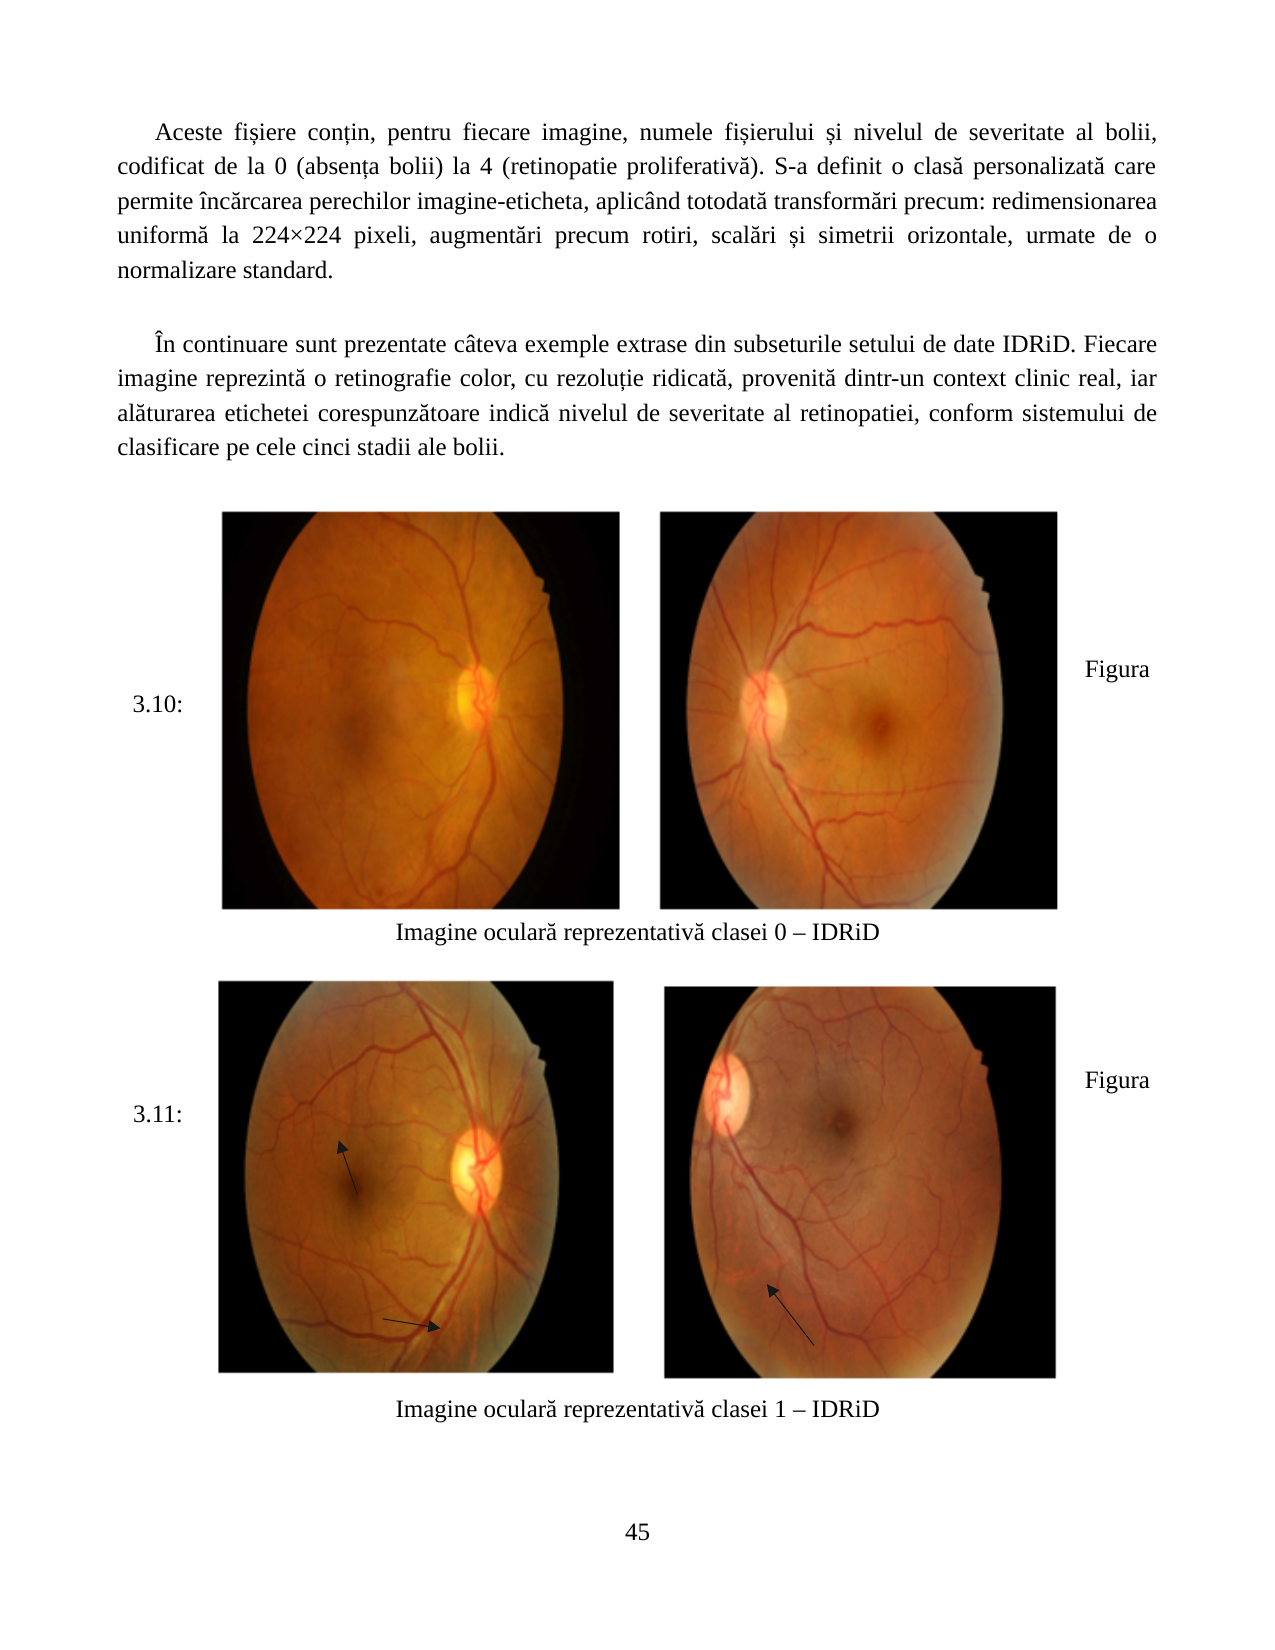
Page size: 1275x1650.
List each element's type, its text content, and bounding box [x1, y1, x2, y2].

picture [217, 503, 1058, 917]
text Figura 3.11: Imagine oculară reprezentativă clasei 1 – IDRiD [117, 1065, 1158, 1423]
text Figura 3.10: Imagine oculară reprezentativă clasei 0 – IDRiD [117, 654, 1158, 946]
text Aceste fișiere conțin, pentru fiecare imagine, numele fișierului și nivelul de severitate al bolii, codificat de la 0 (absența bolii) la 4 (retinopatie proliferativă). S-a definit o clasă personalizată care permite încărcarea perechilor imagine-eticheta, aplicând totodată transformări precum: redimensionarea uniformă la 224×224 pixeli, augmentări precum rotiri, scalări și simetrii orizontale, urmate de o normalizare standard. [117, 117, 1158, 284]
text În continuare sunt prezentate câteva exemple extrase din subseturile setului de date IDRiD. Fiecare imagine reprezintă o retinografie color, cu rezoluție ridicată, provenită dintr-un context clinic real, iar alăturarea etichetei corespunzătoare indică nivelul de severitate al retinopatiei, conform sistemului de clasificare pe cele cinci stadii ale bolii. [117, 329, 1158, 461]
picture [217, 976, 1058, 1395]
